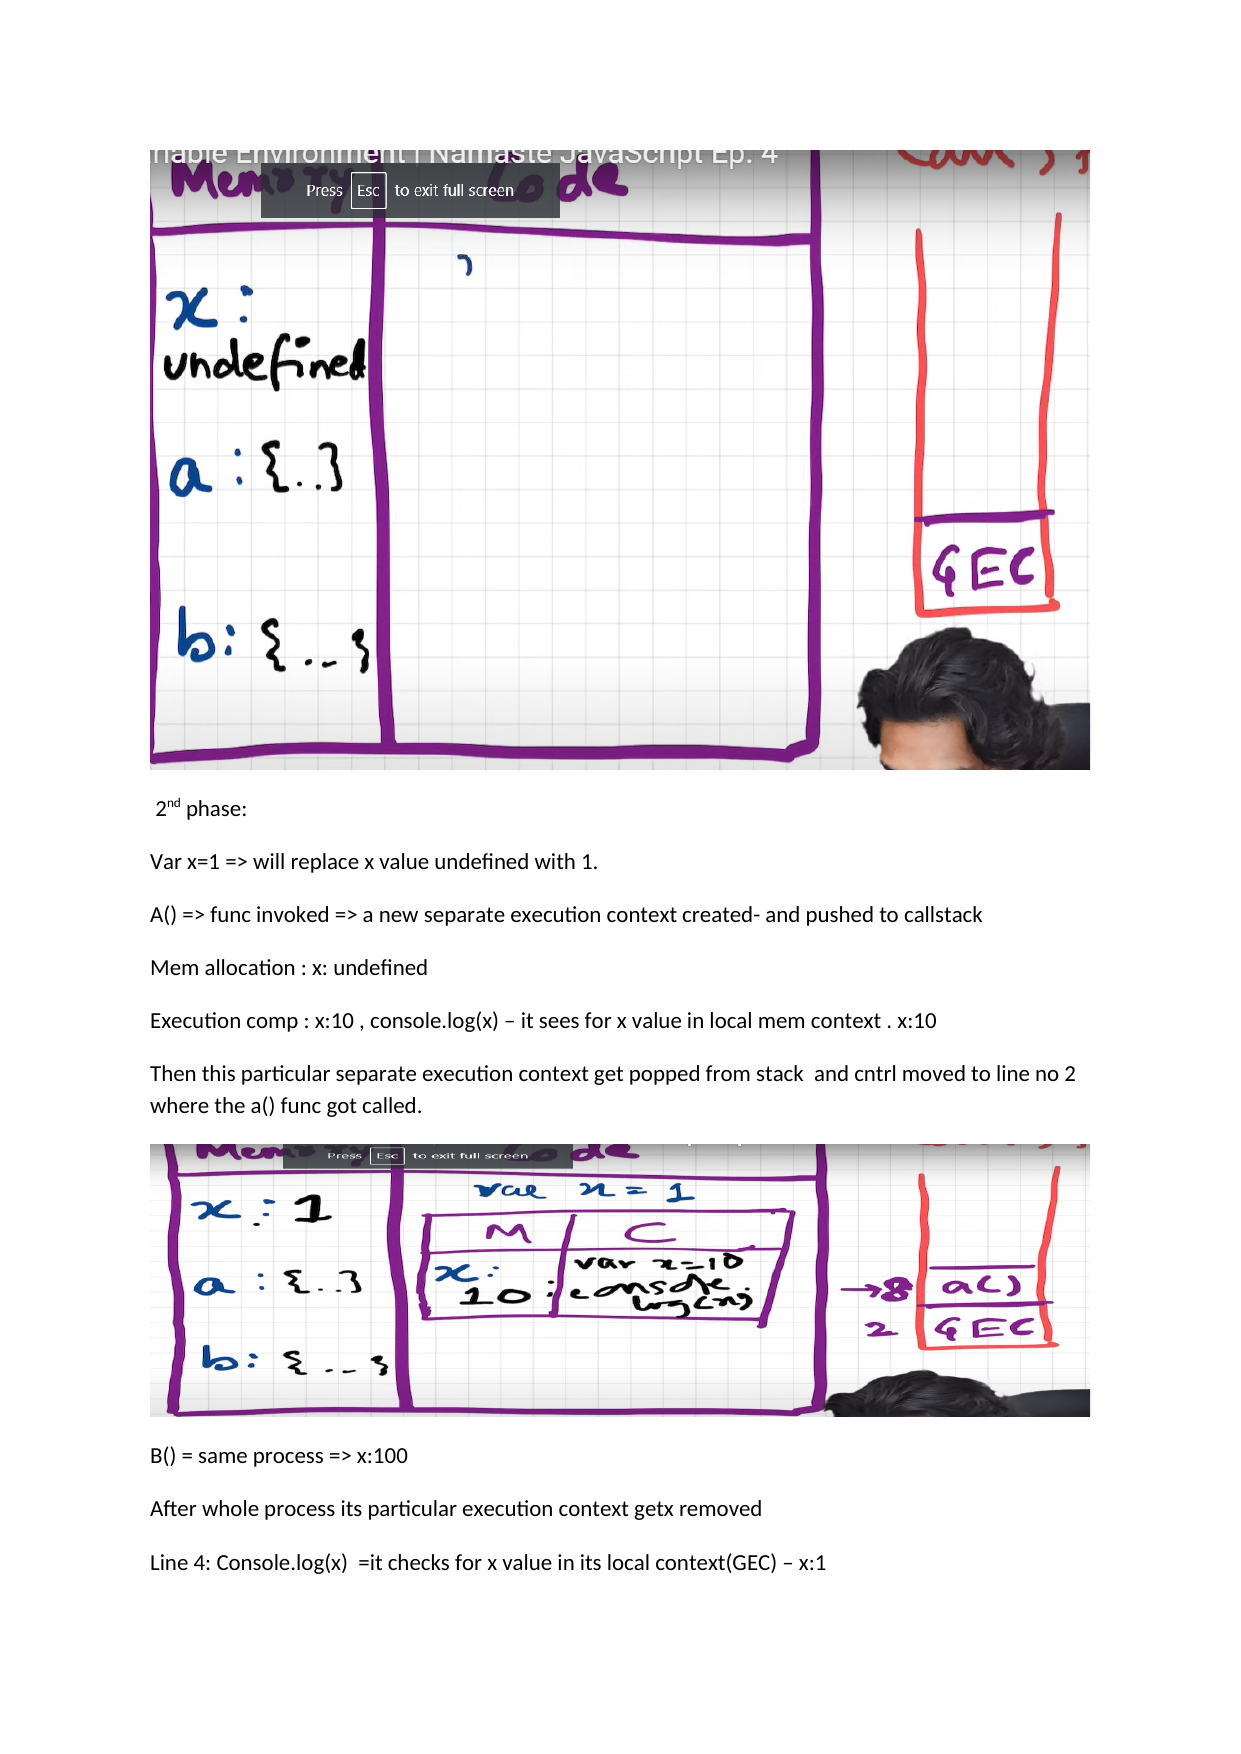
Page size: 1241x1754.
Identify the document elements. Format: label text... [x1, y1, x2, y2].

text Then this particular separate execution context get popped from stack and cntrl moved to line no 2 where the a() func got called. [150, 1059, 1090, 1119]
picture [150, 1144, 1091, 1417]
text Execution comp : x:10 , console.log(x) – it sees for x value in local mem context . x:10 [150, 1006, 1090, 1034]
text B() = same process => x:100 [150, 1442, 1090, 1469]
text 2nd phase: [150, 794, 1090, 822]
picture [150, 150, 1091, 770]
text After whole process its particular execution context getx removed [150, 1494, 1090, 1523]
text A() => func invoked => a new separate execution context created- and pushed to callstack [150, 900, 1090, 928]
text Mem allocation : x: undefined [150, 953, 1090, 981]
text Var x=1 => will replace x value undefined with 1. [150, 847, 1090, 875]
text Line 4: Console.log(x) =it checks for x value in its local context(GEC) – x:1 [150, 1548, 1090, 1576]
